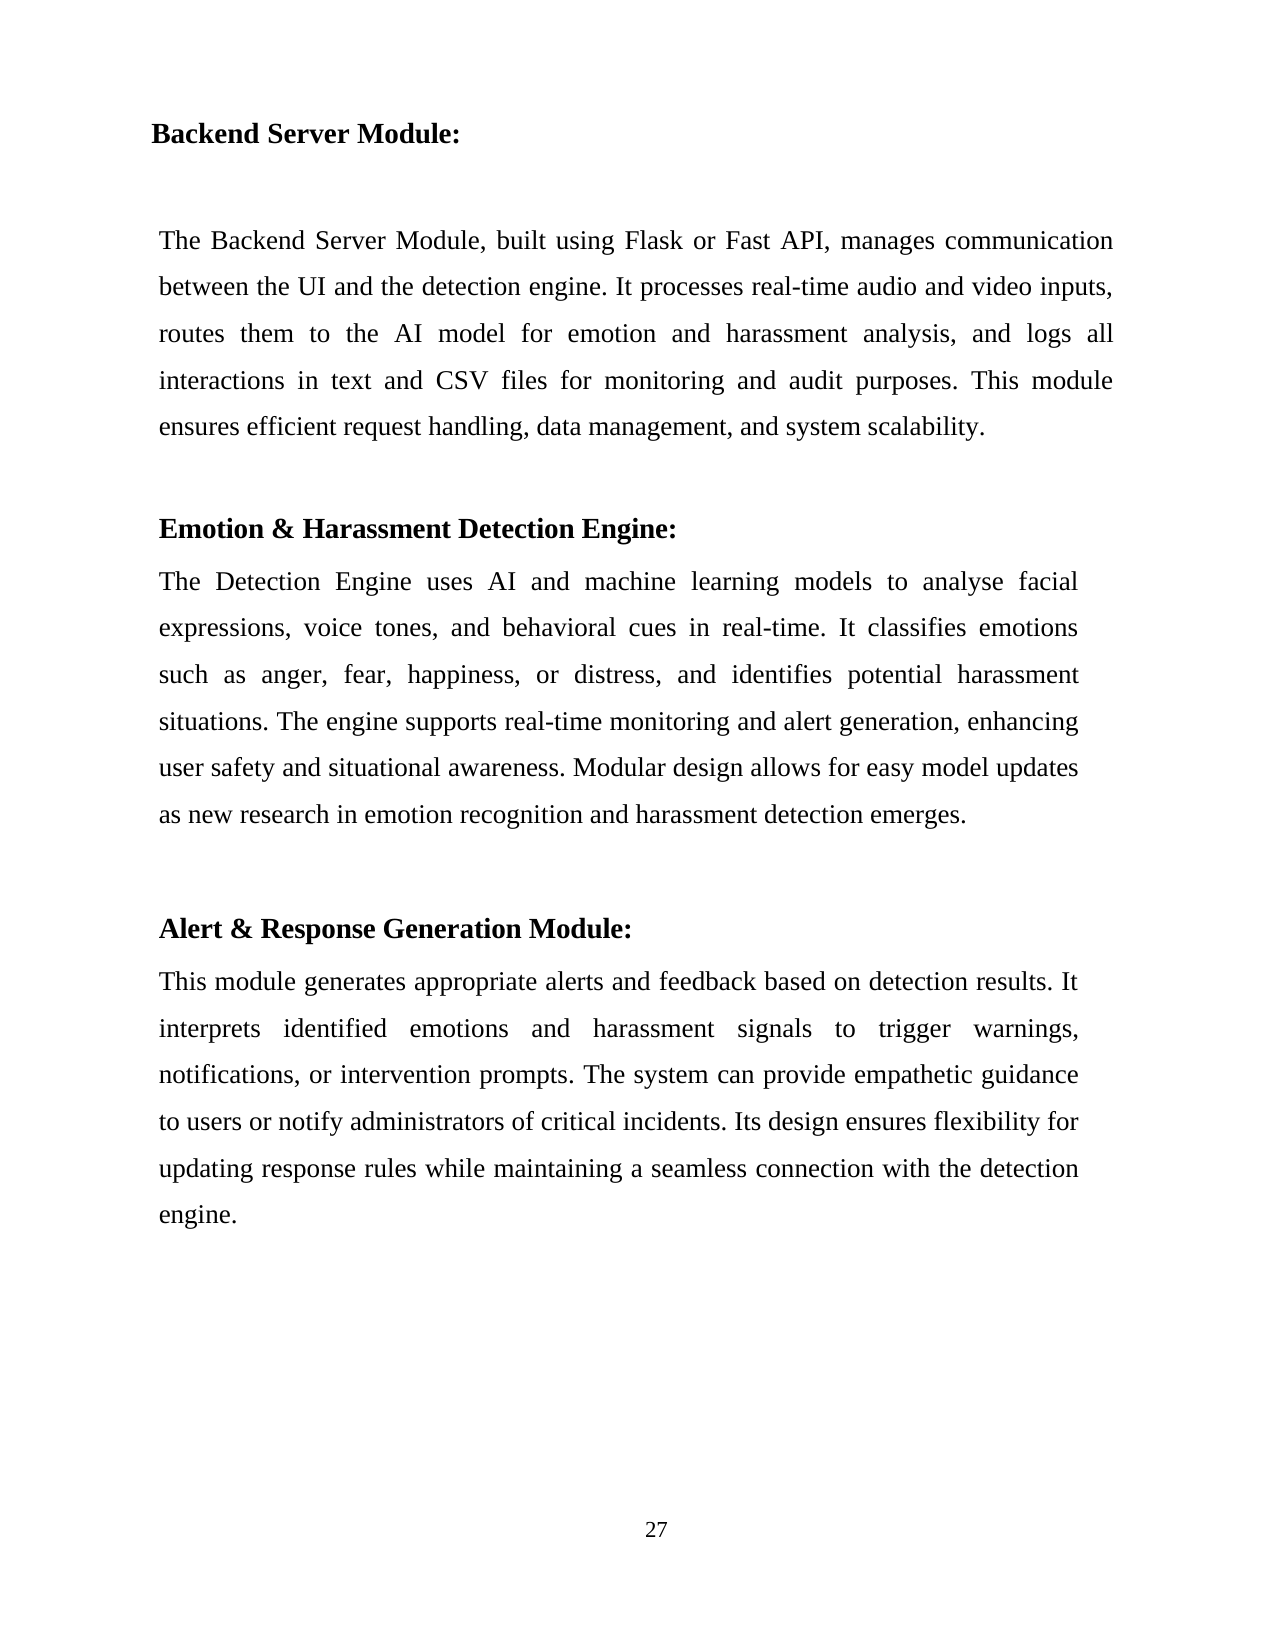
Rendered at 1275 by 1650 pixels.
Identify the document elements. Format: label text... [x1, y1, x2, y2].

text The Detection Engine uses AI and machine learning models to analyse facial expressions, voice tones, and behavioral cues in real-time. It classifies emotions such as anger, fear, happiness, or distress, and identifies potential harassment situations. The engine supports real-time monitoring and alert generation, enhancing user safety and situational awareness. Modular design allows for easy model updates as new research in emotion recognition and harassment detection emerges. [158, 565, 1080, 829]
text The Backend Server Module, built using Flask or Fast API, manages communication between the UI and the detection engine. It processes real-time audio and video inputs, routes them to the AI model for emotion and harassment analysis, and logs all interactions in text and CSV files for monitoring and audit purposes. This module ensures efficient request handling, data management, and system scalability. [158, 224, 1114, 442]
text Backend Server Module: [151, 117, 1237, 150]
text Alert & Response Generation Module: [158, 911, 1237, 945]
text This module generates appropriate alerts and feedback based on detection results. It interprets identified emotions and harassment signals to trigger warnings, notifications, or intervention prompts. The system can provide empathetic guidance to users or notify administrators of critical incidents. Its design ensures flexibility for updating response rules while maintaining a seamless connection with the detection engine. [158, 965, 1080, 1229]
text Emotion & Harassment Detection Engine: [158, 511, 1237, 544]
